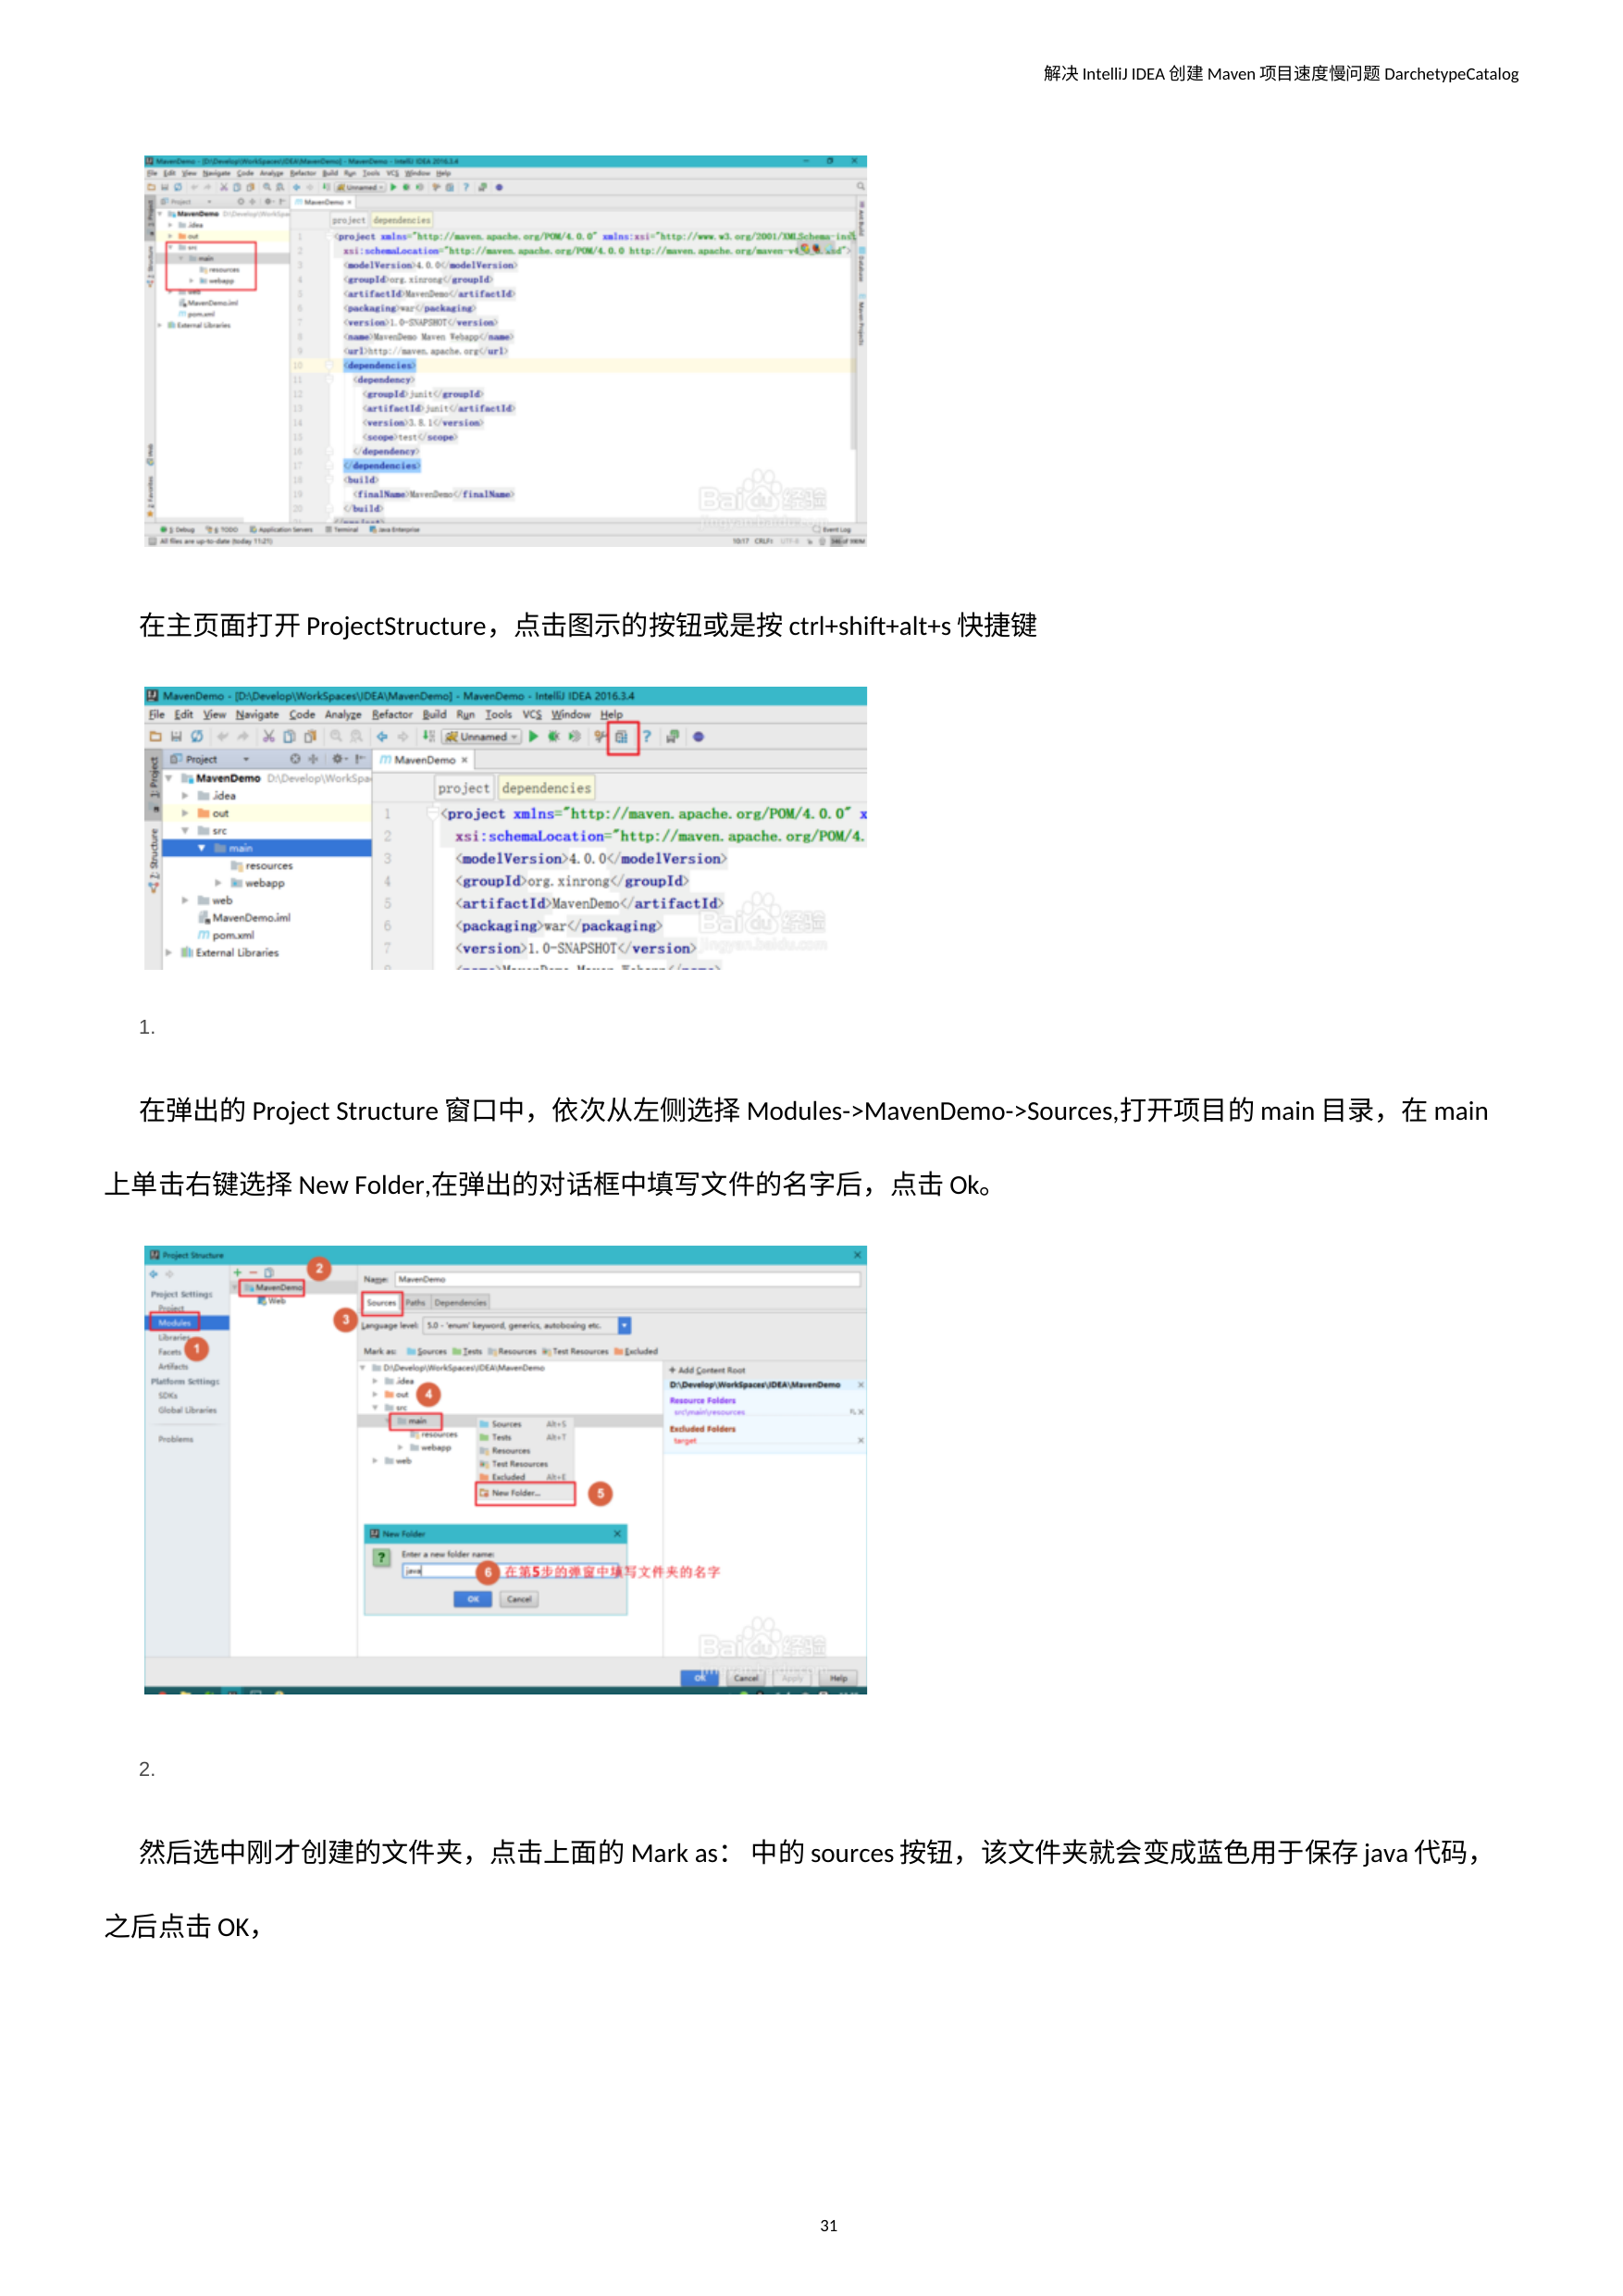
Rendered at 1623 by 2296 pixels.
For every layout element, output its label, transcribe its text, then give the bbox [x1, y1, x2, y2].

text 在主页面打开ProjectStructure，点击图示的按钮或是按ctrl+shift+alt+s快捷键 [104, 587, 1518, 661]
text 然后选中刚才创建的文件夹，点击上面的 Mark as： 中的sources按钮，该文件夹就会变成蓝色用于保存java代码，之后点击OK， [104, 1814, 1518, 1961]
text 在弹出的Project Structure窗口中，依次从左侧选择Modules->MavenDemo->Sources,打开项目的main目录，在main上单击右键选择New Folder,在弹出的对话框中填写文件的名字后，点击Ok。 [104, 1072, 1518, 1219]
picture [144, 1246, 868, 1694]
picture [144, 155, 868, 547]
picture [144, 687, 868, 970]
